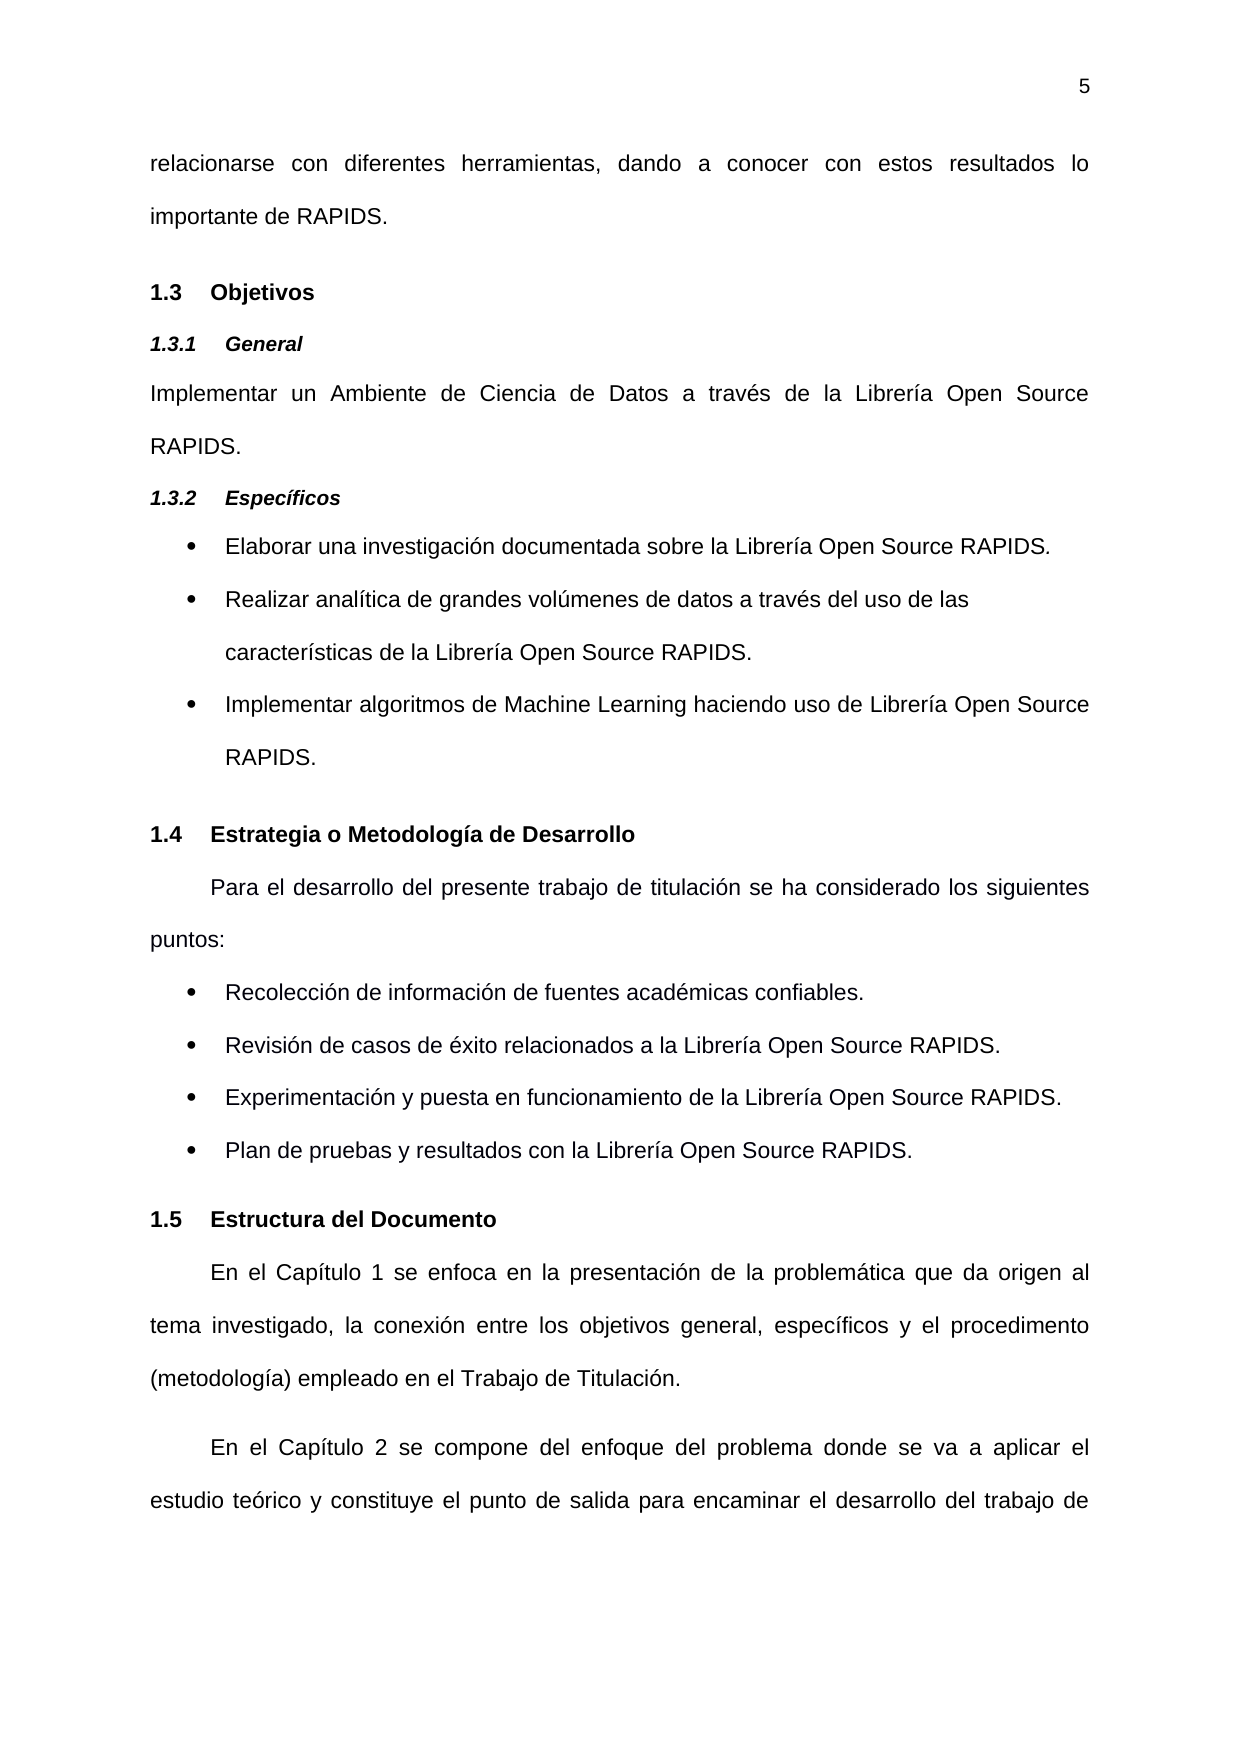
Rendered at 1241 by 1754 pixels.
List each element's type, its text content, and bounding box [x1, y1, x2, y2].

list Realizar analítica de grandes volúmenes de datos a través del uso de las características de la Librería Open Source RAPIDS. [187, 586, 1090, 665]
subtitle General [150, 332, 1090, 356]
list Experimentación y puesta en funcionamiento de la Librería Open Source RAPIDS. [187, 1084, 1090, 1111]
list Revisión de casos de éxito relacionados a la Librería Open Source RAPIDS. [187, 1032, 1090, 1058]
text Implementar un Ambiente de Ciencia de Datos a través de la Librería Open Source RAPIDS. [150, 380, 1090, 459]
list Plan de pruebas y resultados con la Librería Open Source RAPIDS. [187, 1137, 1090, 1163]
text En el Capítulo 1 se enfoca en la presentación de la problemática que da origen al tema investigado, la conexión entre los objetivos general, específicos y el procedimento (metodología) empleado en el Trabajo de Titulación. [150, 1259, 1090, 1391]
subtitle Estrategia o Metodología de Desarrollo [150, 821, 1090, 847]
subtitle Estructura del Documento [150, 1206, 1090, 1233]
list Elaborar una investigación documentada sobre la Librería Open Source RAPIDS. [187, 533, 1090, 560]
list Implementar algoritmos de Machine Learning haciendo uso de Librería Open Source RAPIDS. [187, 691, 1090, 771]
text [150, 150, 1090, 229]
subtitle Específicos [150, 485, 1090, 509]
subtitle Objetivos [150, 279, 1090, 306]
list Recolección de información de fuentes académicas confiables. [187, 979, 1090, 1005]
text Para el desarrollo del presente trabajo de titulación se ha considerado los siguientes puntos: [150, 873, 1090, 953]
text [150, 1434, 1090, 1513]
